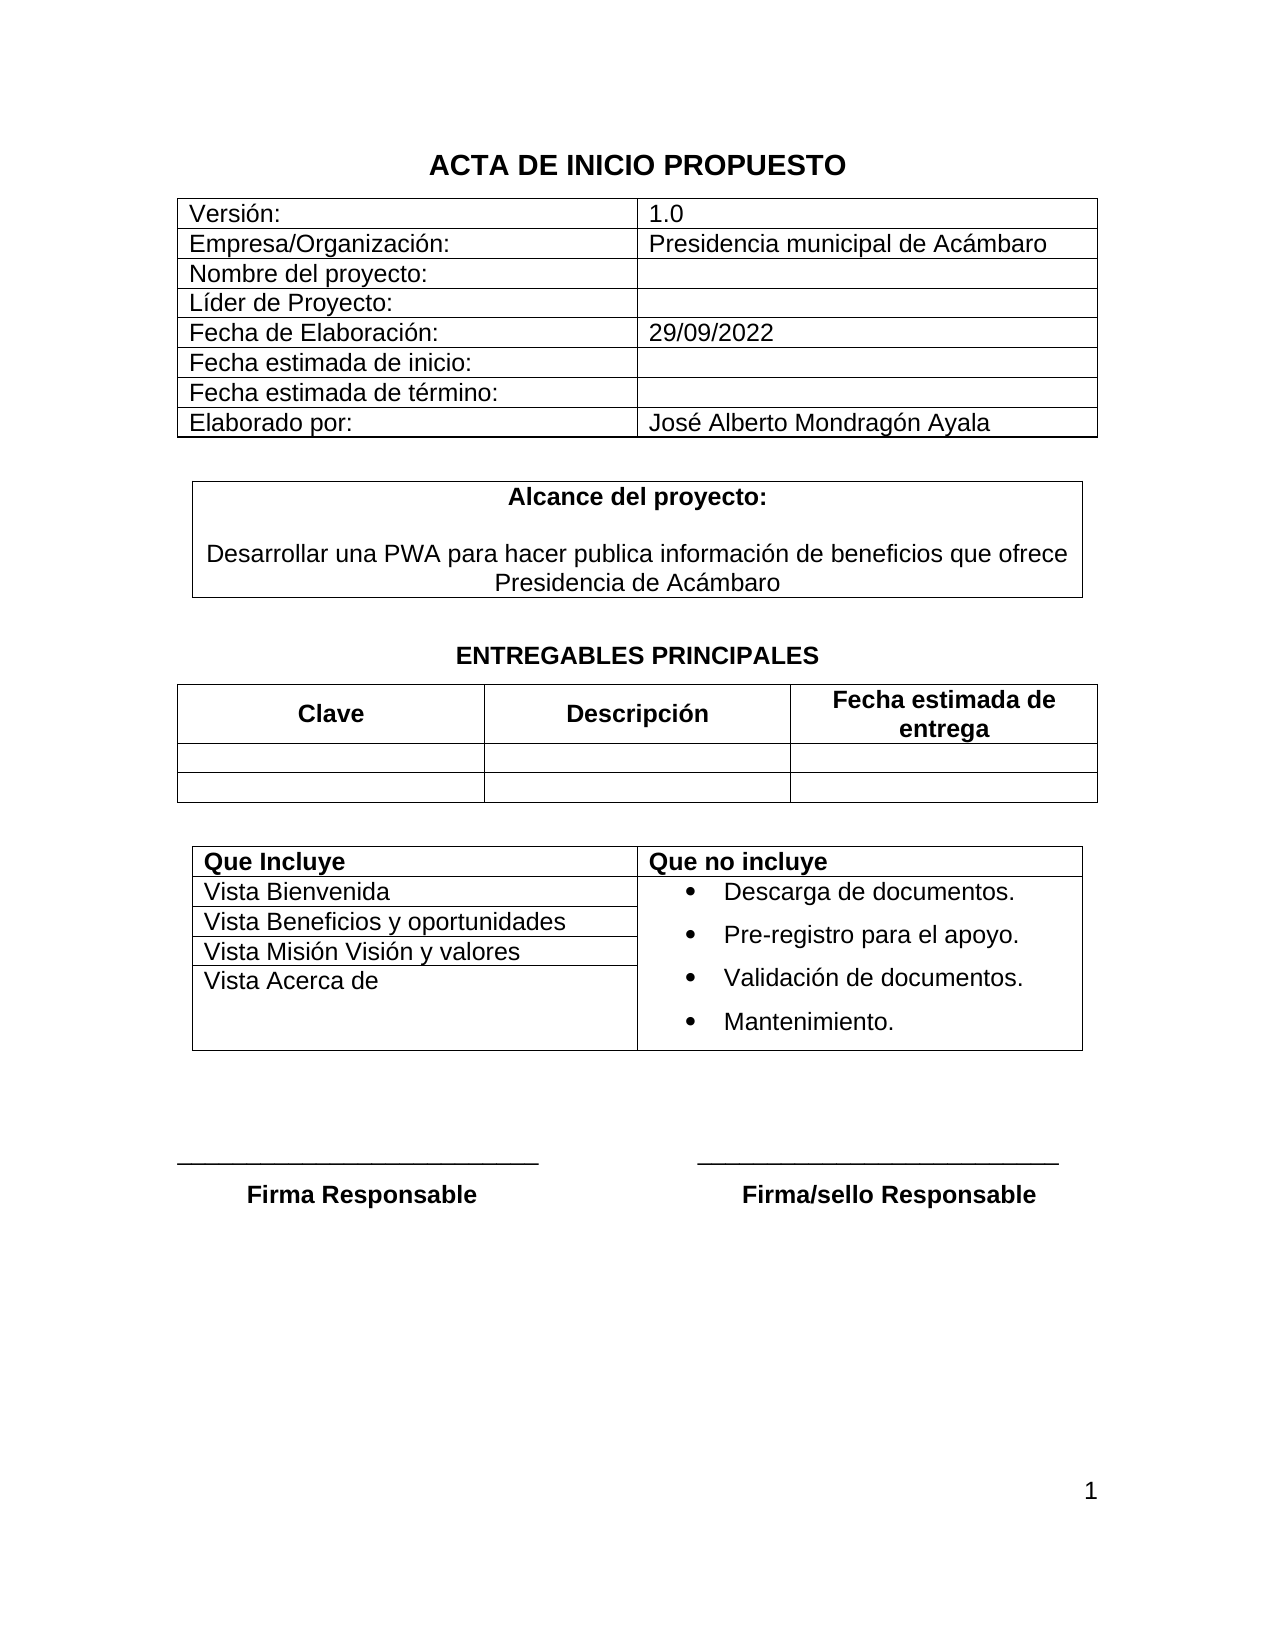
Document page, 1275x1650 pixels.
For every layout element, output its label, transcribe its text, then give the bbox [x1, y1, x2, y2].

table_header Que no incluye [638, 847, 1082, 876]
table_cell [485, 744, 790, 772]
table_cell Vista Bienvenida [193, 877, 637, 906]
table_cell Fecha estimada de inicio: [178, 348, 637, 377]
table_cell Elaborado por: [178, 408, 637, 436]
table_header Alcance del proyecto: Desarrollar una PWA para hacer publica información de beneficios que ofrece Presidencia de Acámbaro [193, 482, 1082, 597]
table_cell [178, 744, 484, 772]
table_cell Fecha de Elaboración: [178, 318, 637, 347]
table_cell Nombre del proyecto: [178, 259, 637, 287]
table_cell [791, 744, 1097, 772]
table_cell [791, 773, 1097, 802]
table_cell [638, 348, 1097, 377]
table_cell Fecha estimada de término: [178, 378, 637, 407]
table_header Descripción [485, 685, 790, 742]
table_header Clave [178, 685, 484, 742]
table_header Versión: [178, 199, 637, 228]
text ENTREGABLES PRINCIPALES [177, 641, 1098, 669]
text ACTA DE INICIO PROPUESTO [177, 148, 1098, 181]
table_cell [178, 773, 484, 802]
table_cell Empresa/Organización: [178, 229, 637, 258]
table_cell Vista Misión Visión y valores [193, 937, 637, 965]
table_cell José Alberto Mondragón Ayala [638, 408, 1097, 436]
table_cell 29/09/2022 [638, 318, 1097, 347]
table_cell Vista Beneficios y oportunidades [193, 907, 637, 936]
table_cell Descarga de documentos. Pre-registro para el apoyo. Validación de documentos. Mantenimiento. [638, 877, 1082, 1050]
text Firma Responsable Firma/sello Responsable [177, 1180, 1098, 1209]
table_header Fecha estimada de entrega [791, 685, 1097, 742]
table_cell Vista Acerca de [193, 966, 637, 1050]
table_header 1.0 [638, 199, 1097, 228]
text __________________________ __________________________ [177, 1137, 1098, 1166]
table_header Que Incluye [193, 847, 637, 876]
table_cell Líder de Proyecto: [178, 289, 637, 317]
table_cell Presidencia municipal de Acámbaro [638, 229, 1097, 258]
table_cell [485, 773, 790, 802]
table_cell [638, 259, 1097, 287]
table_cell [638, 378, 1097, 407]
table_cell [638, 289, 1097, 317]
